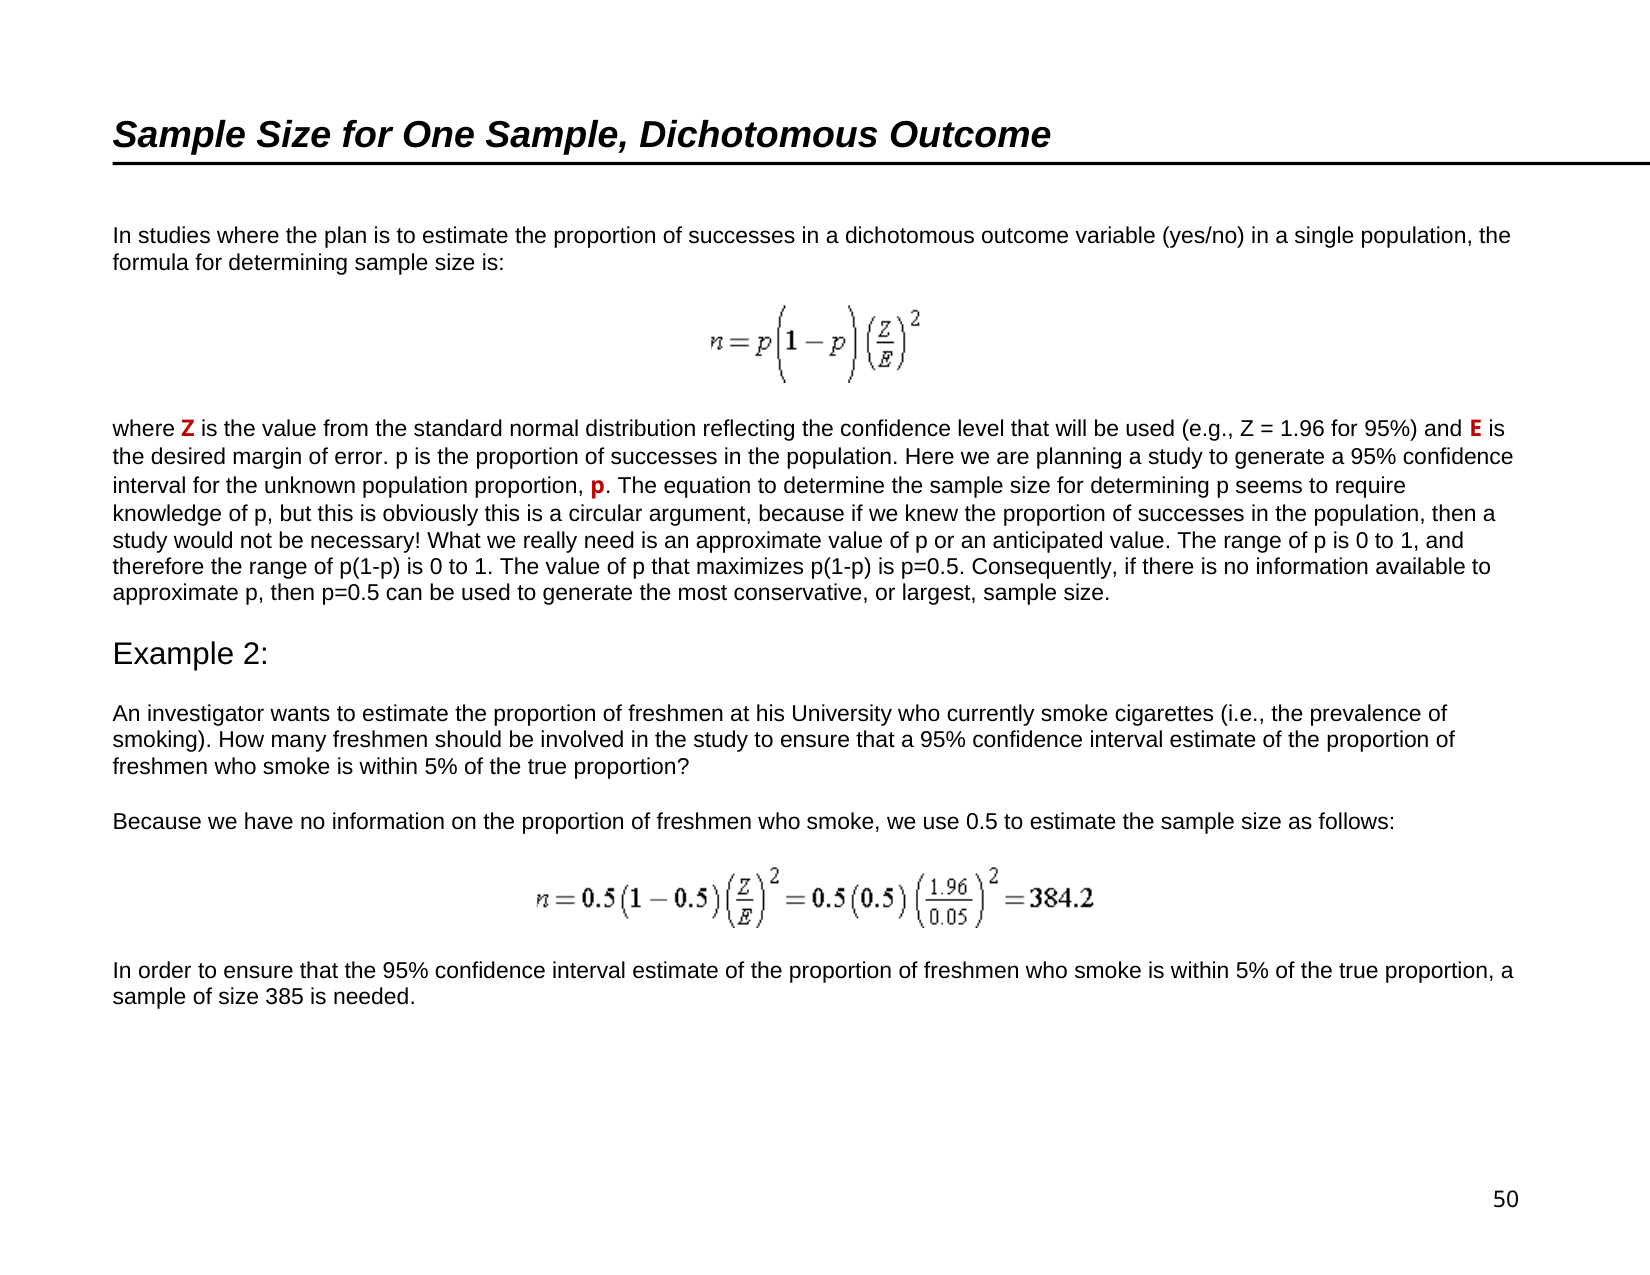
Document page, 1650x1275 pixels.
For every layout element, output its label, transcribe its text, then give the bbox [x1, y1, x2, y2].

text An investigator wants to estimate the proportion of freshmen at his University who currently smoke cigarettes (i.e., the prevalence of smoking). How many freshmen should be involved in the study to ensure that a 95% confidence interval estimate of the proportion of freshmen who smoke is within 5% of the true proportion? [112, 700, 1519, 779]
picture [711, 304, 921, 383]
subtitle Sample Size for One Sample, Dichotomous Outcome [112, 112, 1519, 156]
text where Z is the value from the standard normal distribution reflecting the confidence level that will be used (e.g., Z = 1.96 for 95%) and E is the desired margin of error. p is the proportion of successes in the population. Here we are planning a study to generate a 95% confidence interval for the unknown population proportion, p. The equation to determine the sample size for determining p seems to require knowledge of p, but this is obviously this is a circular argument, because if we knew the proportion of successes in the population, then a study would not be necessary! What we really need is an approximate value of p or an anticipated value. The range of p is 0 to 1, and therefore the range of p(1-p) is 0 to 1. The value of p that maximizes p(1-p) is p=0.5. Consequently, if there is no information available to approximate p, then p=0.5 can be used to generate the most conservative, or largest, sample size. [112, 411, 1519, 606]
text In order to ensure that the 95% confidence interval estimate of the proportion of freshmen who smoke is within 5% of the true proportion, a sample of size 385 is needed. [112, 957, 1519, 1010]
text Example 2: [112, 635, 1519, 671]
picture [536, 863, 1095, 928]
text Because we have no information on the proportion of freshmen who smoke, we use 0.5 to estimate the sample size as follows: [112, 808, 1519, 834]
text In studies where the plan is to estimate the proportion of successes in a dichotomous outcome variable (yes/no) in a single population, the formula for determining sample size is: [112, 222, 1519, 275]
